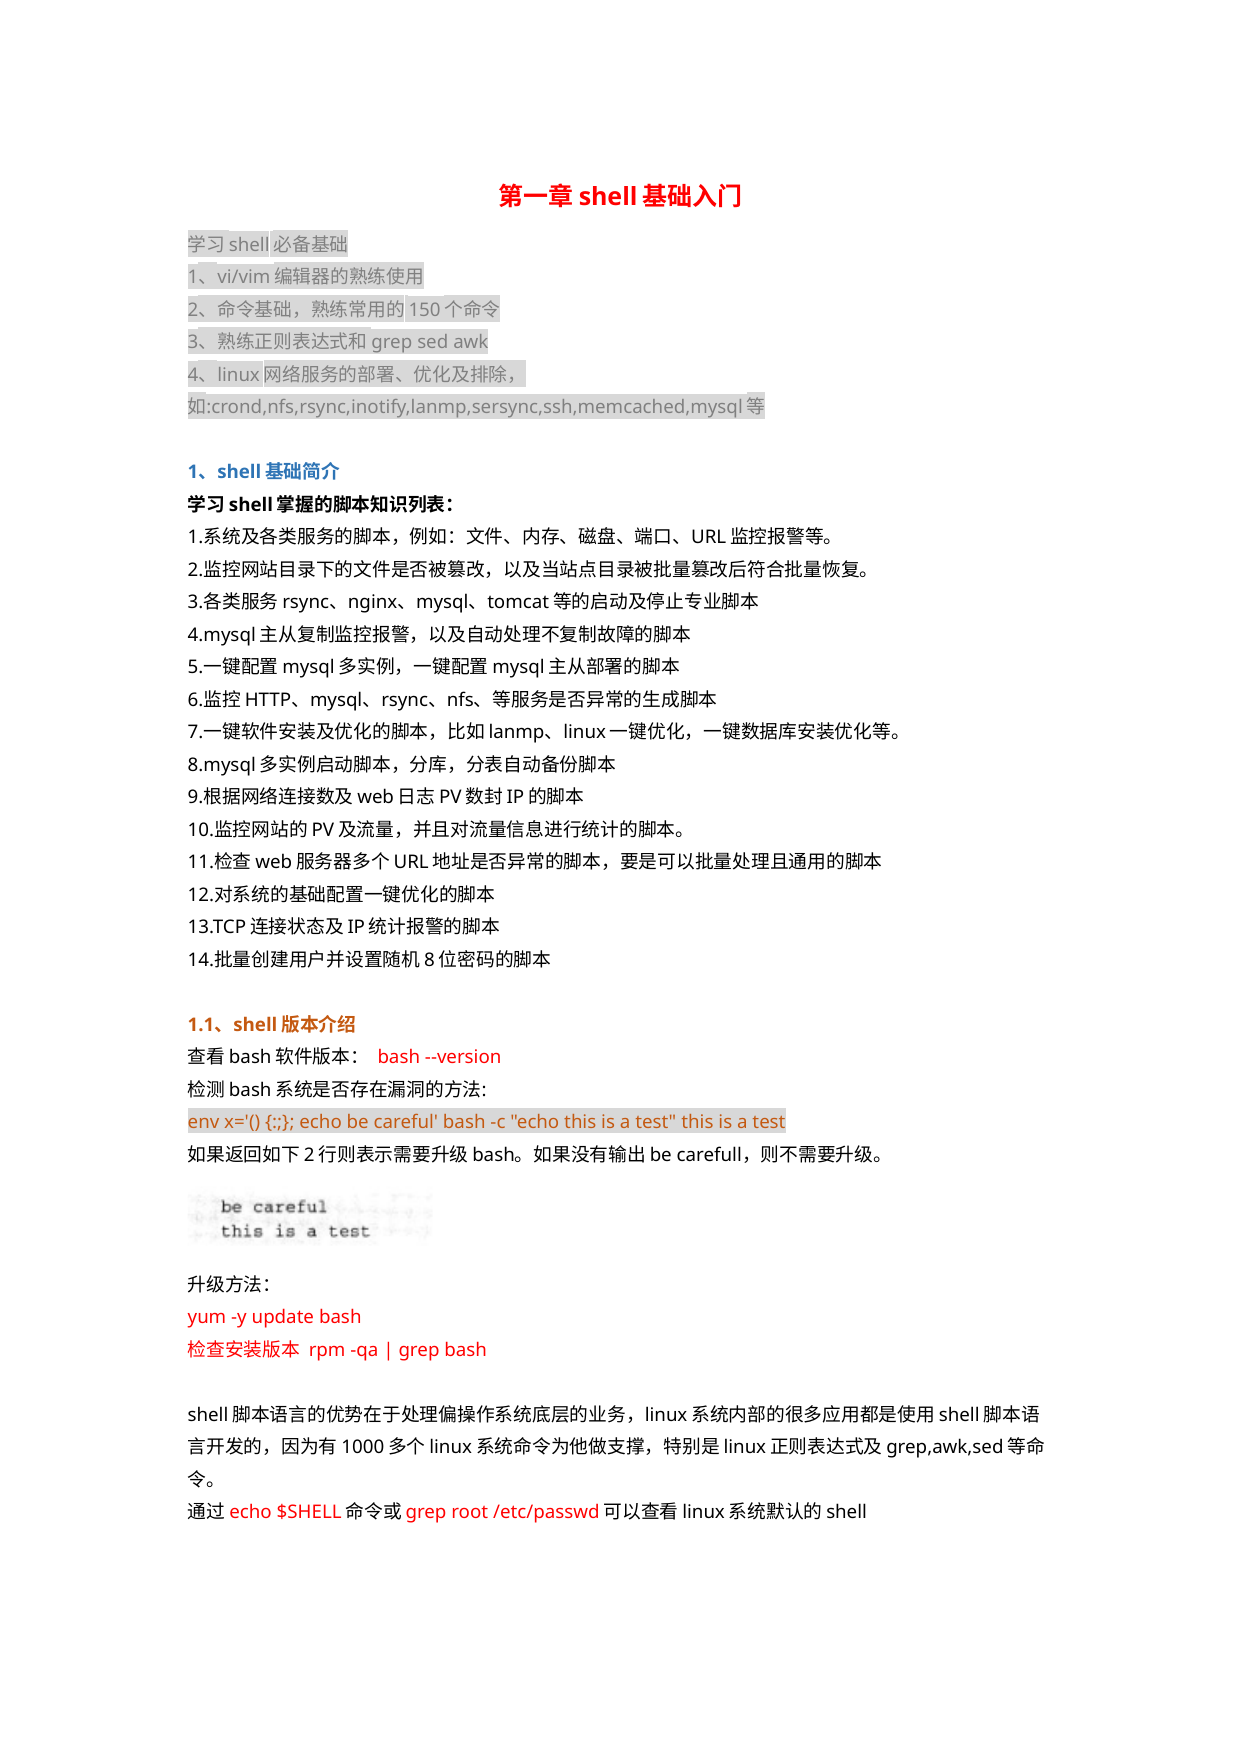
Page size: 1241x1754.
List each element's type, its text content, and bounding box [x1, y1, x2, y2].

text yum -y update bash [187, 1299, 1053, 1332]
text 查看bash软件版本： bash --version [187, 1039, 1053, 1072]
text 1.系统及各类服务的脚本，例如：文件、内存、磁盘、端口、URL监控报警等。 [187, 519, 1053, 552]
text 学习shell必备基础 [187, 227, 1053, 259]
text 2.监控网站目录下的文件是否被篡改，以及当站点目录被批量篡改后符合批量恢复。 [187, 552, 1053, 584]
text 检测bash系统是否存在漏洞的方法: [187, 1072, 1053, 1104]
text 7.一键软件安装及优化的脚本，比如lanmp、linux一键优化，一键数据库安装优化等。 [187, 714, 1053, 747]
text shell脚本语言的优势在于处理偏操作系统底层的业务，linux系统内部的很多应用都是使用shell脚本语言开发的，因为有1000多个linux系统命令为他做支撑，特别是linux正则表达式及grep,awk,sed等命令。 [187, 1397, 1053, 1494]
text 3.各类服务rsync、nginx、mysql、tomcat等的启动及停止专业脚本 [187, 584, 1053, 617]
text 6.监控HTTP、mysql、rsync、nfs、等服务是否异常的生成脚本 [187, 682, 1053, 714]
picture [187, 1183, 433, 1254]
text 学习shell掌握的脚本知识列表： [187, 487, 1053, 519]
text env x='() {:;}; echo be careful' bash -c "echo this is a test" this is a test [187, 1104, 1053, 1137]
text 如果返回如下2行则表示需要升级bash。如果没有输出be carefull，则不需要升级。 [187, 1137, 1053, 1169]
text 3、熟练正则表达式和 grep sed awk [187, 324, 1053, 357]
text 14.批量创建用户并设置随机8位密码的脚本 [187, 942, 1053, 974]
text 12.对系统的基础配置一键优化的脚本 [187, 877, 1053, 909]
subtitle 1.1、shell版本介绍 [187, 1007, 1053, 1039]
text 13.TCP连接状态及IP统计报警的脚本 [187, 909, 1053, 942]
text 11.检查web服务器多个URL地址是否异常的脚本，要是可以批量处理且通用的脚本 [187, 844, 1053, 877]
text 5.一键配置mysql多实例，一键配置mysql主从部署的脚本 [187, 649, 1053, 682]
text 4、linux网络服务的部署、优化及排除，如:crond,nfs,rsync,inotify,lanmp,sersync,ssh,memcached,mysql等 [187, 357, 1053, 422]
text 9.根据网络连接数及web日志PV数封IP的脚本 [187, 779, 1053, 812]
text 2、命令基础，熟练常用的150个命令 [187, 292, 1053, 324]
text 10.监控网站的PV及流量，并且对流量信息进行统计的脚本。 [187, 812, 1053, 844]
text 1、vi/vim编辑器的熟练使用 [187, 259, 1053, 292]
text 检查安装版本 rpm -qa | grep bash [187, 1332, 1053, 1364]
subtitle 第一章 shell基础入门 [187, 162, 1053, 227]
subtitle 1、shell基础简介 [187, 454, 1053, 487]
text 4.mysql主从复制监控报警，以及自动处理不复制故障的脚本 [187, 617, 1053, 649]
text 通过 echo $SHELL命令或grep root /etc/passwd可以查看linux系统默认的shell [187, 1494, 1053, 1527]
text 8.mysql多实例启动脚本，分库，分表自动备份脚本 [187, 747, 1053, 779]
text 升级方法： [187, 1267, 1053, 1299]
